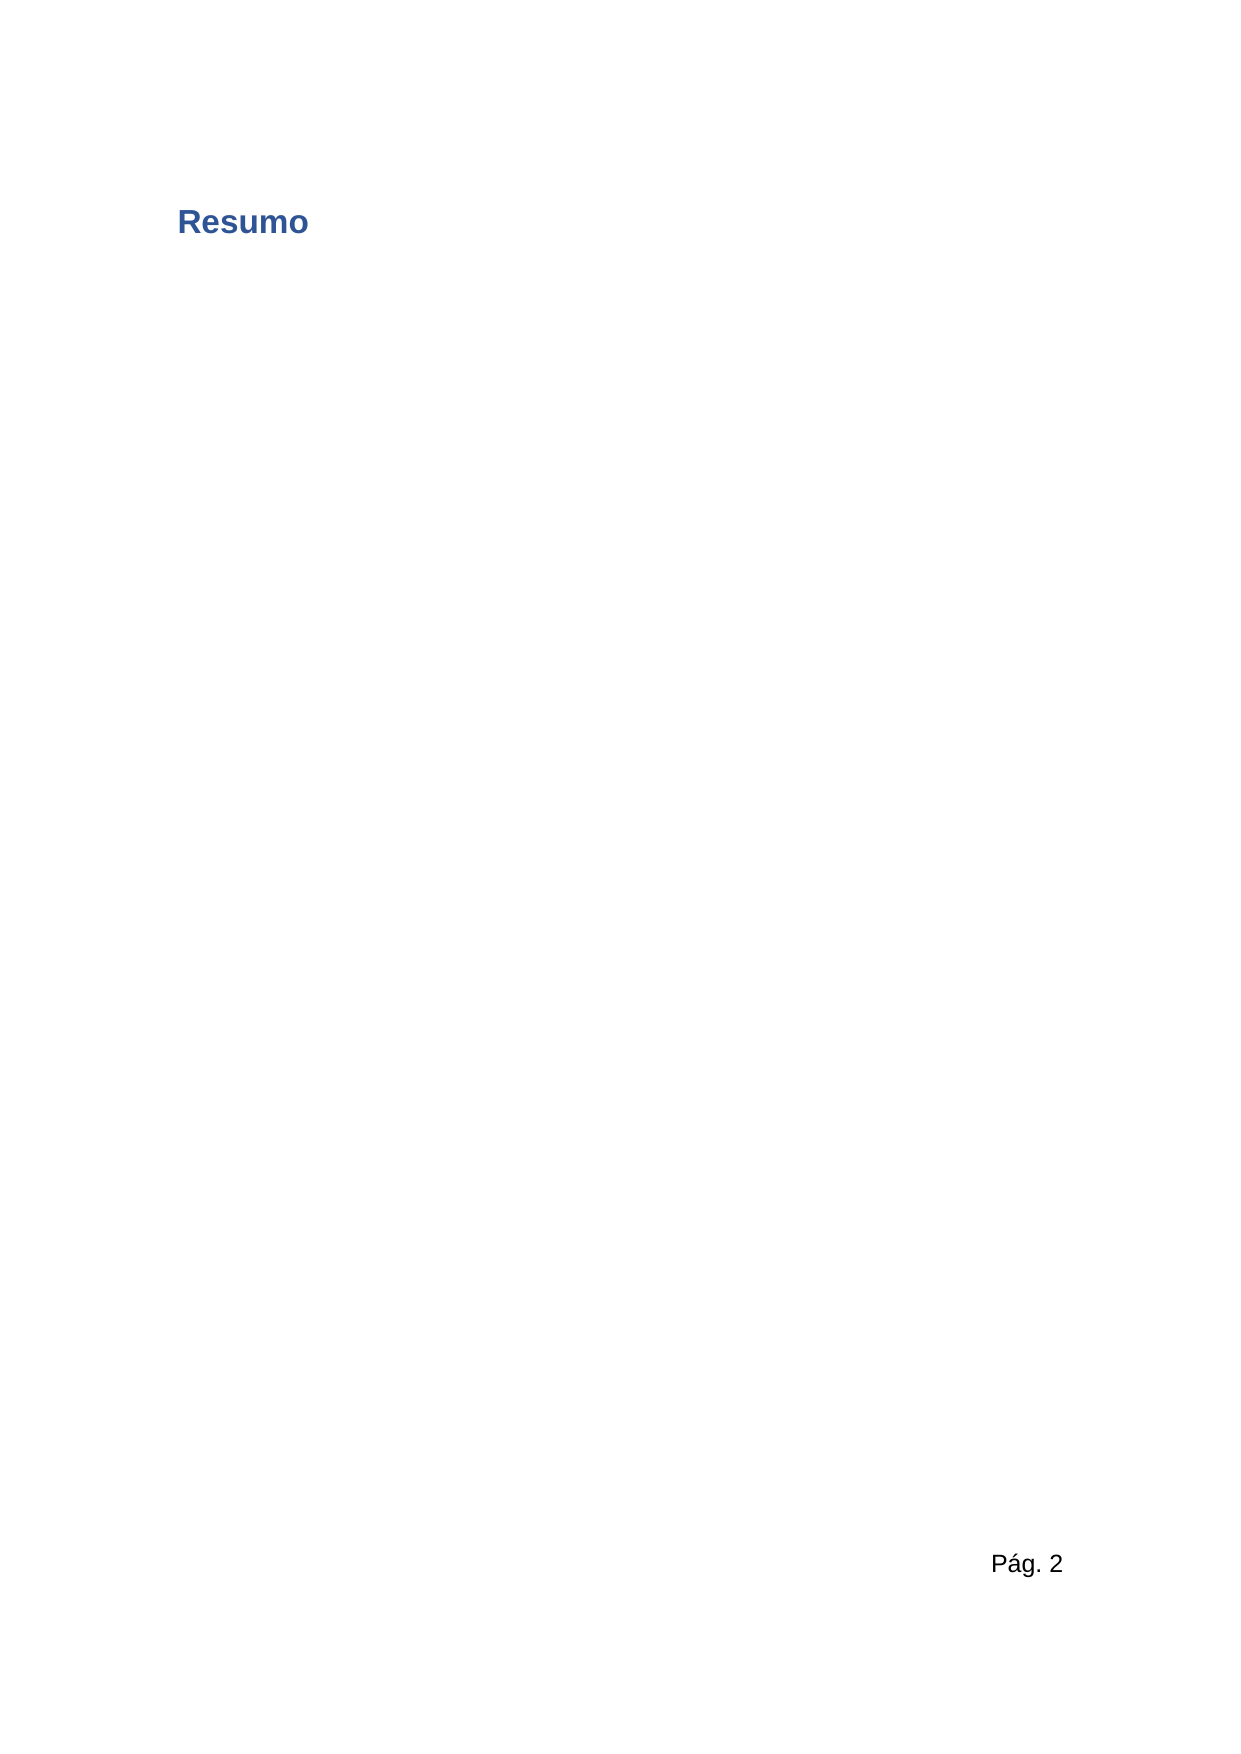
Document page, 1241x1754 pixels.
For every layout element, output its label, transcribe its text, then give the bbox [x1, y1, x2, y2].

subtitle Resumo [177, 202, 1063, 241]
